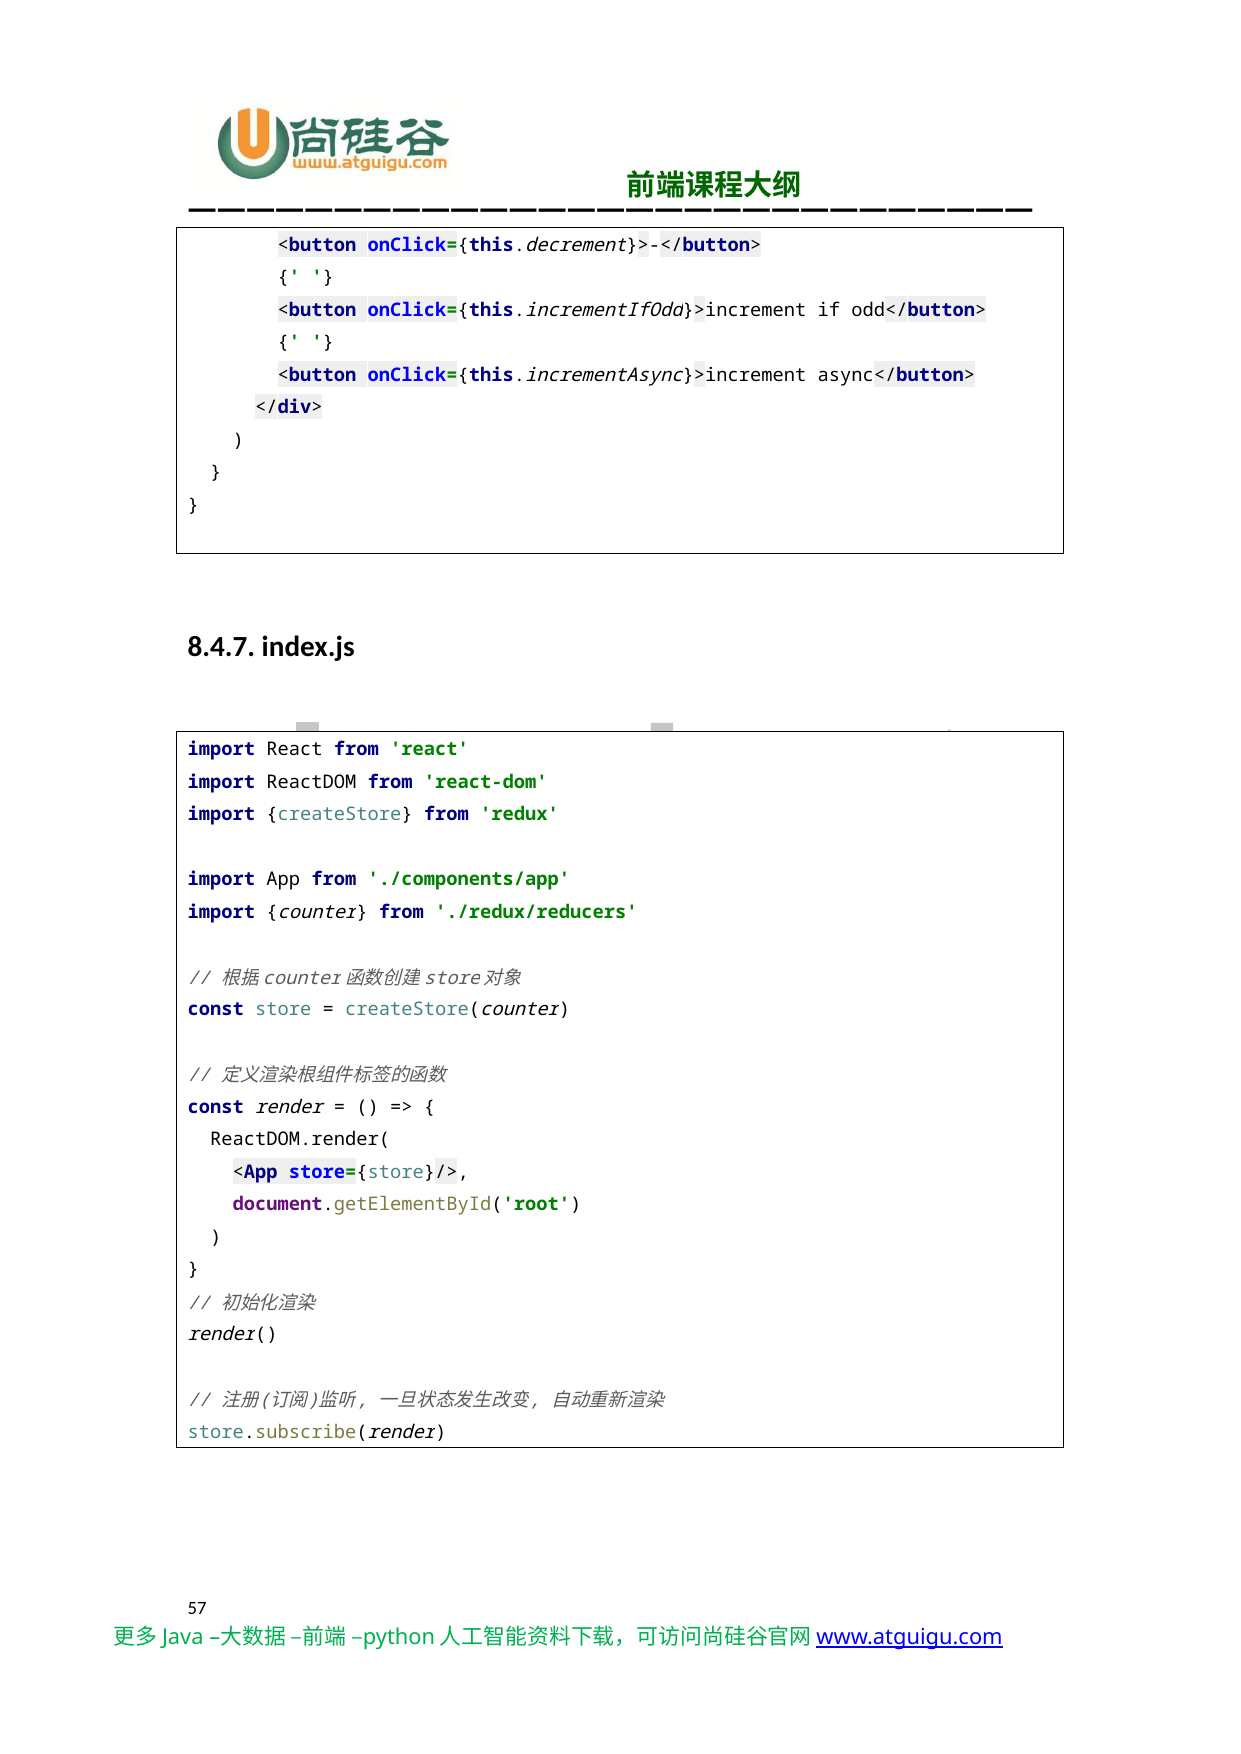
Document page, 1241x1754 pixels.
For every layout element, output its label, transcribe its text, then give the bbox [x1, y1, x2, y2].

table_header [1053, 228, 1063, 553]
picture [187, 88, 479, 195]
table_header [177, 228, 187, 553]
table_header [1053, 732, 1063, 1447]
subtitle 8.4.7. index.js [187, 613, 1053, 678]
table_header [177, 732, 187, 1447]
